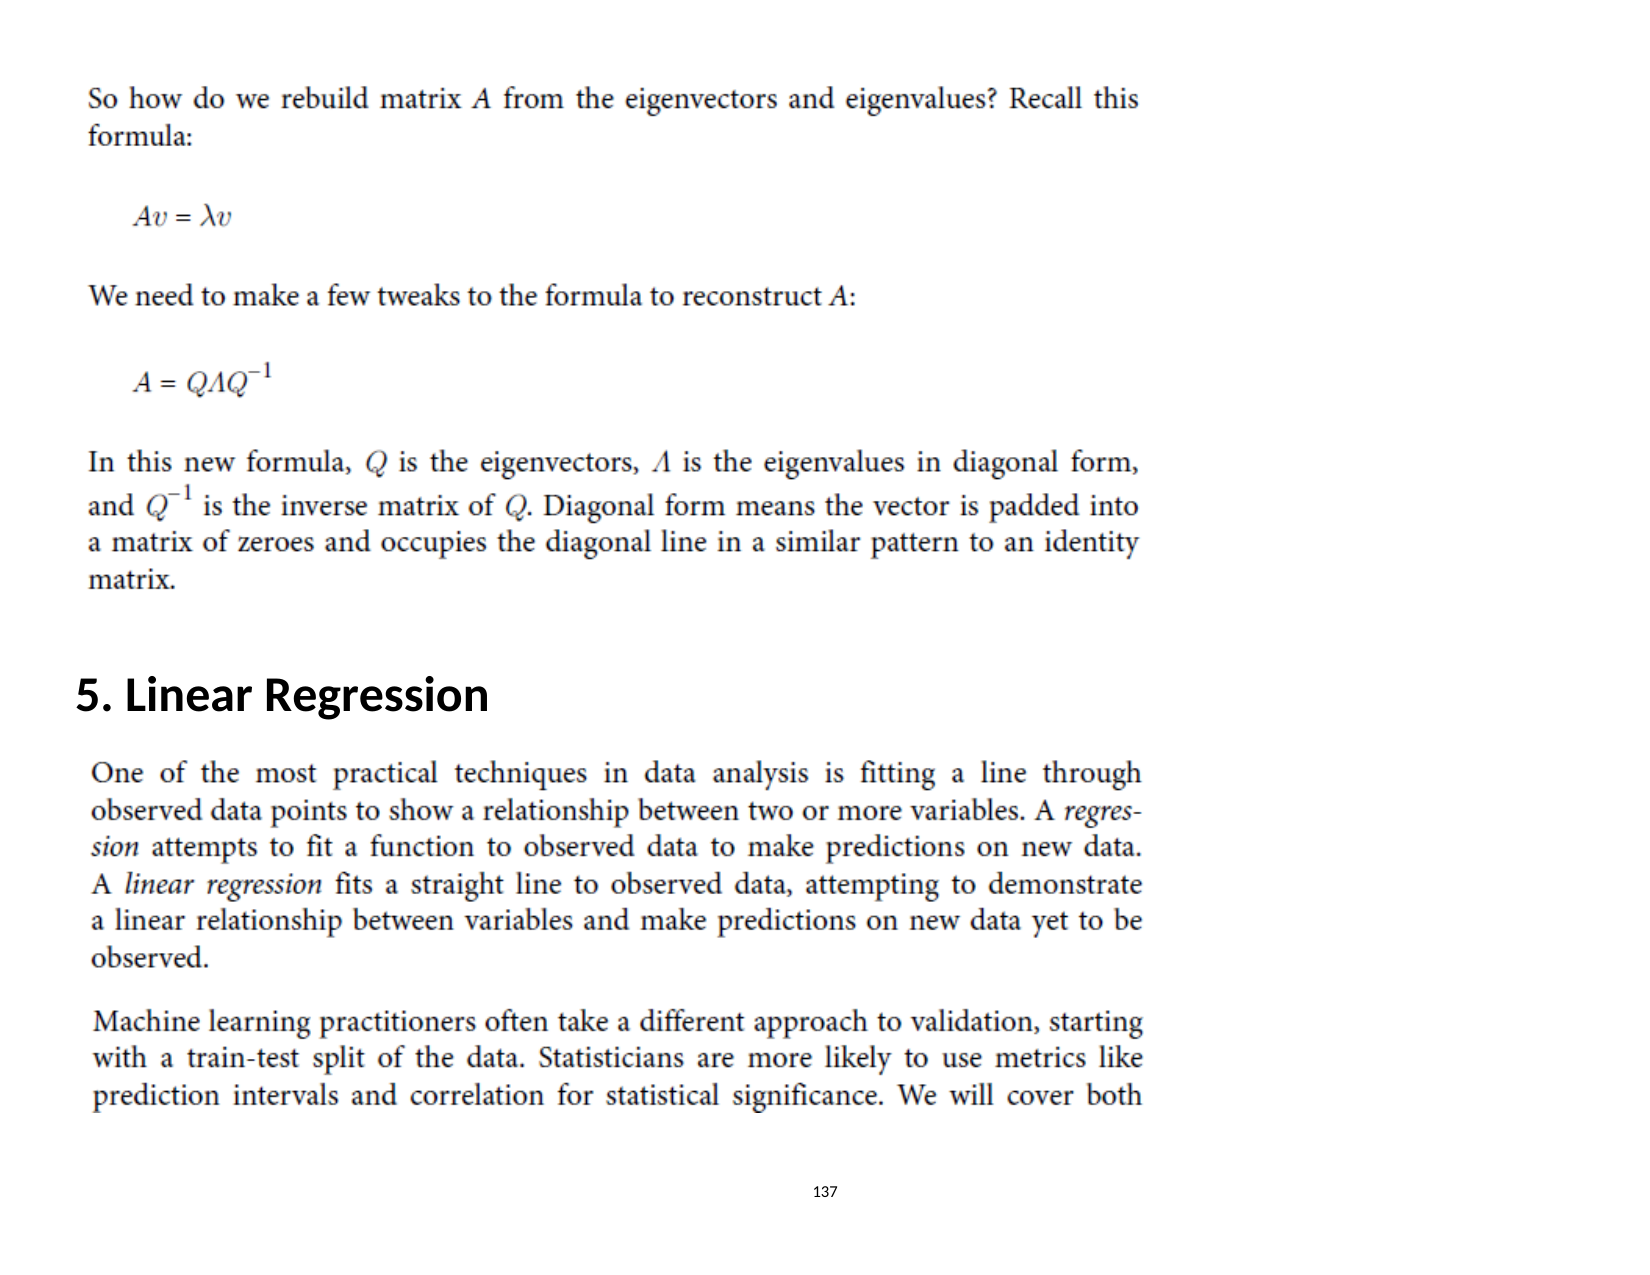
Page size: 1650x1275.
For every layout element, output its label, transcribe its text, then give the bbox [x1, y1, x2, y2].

picture [75, 1003, 1172, 1113]
text 5. Linear Regression [75, 663, 1575, 724]
picture [75, 745, 1162, 985]
picture [75, 75, 1149, 597]
